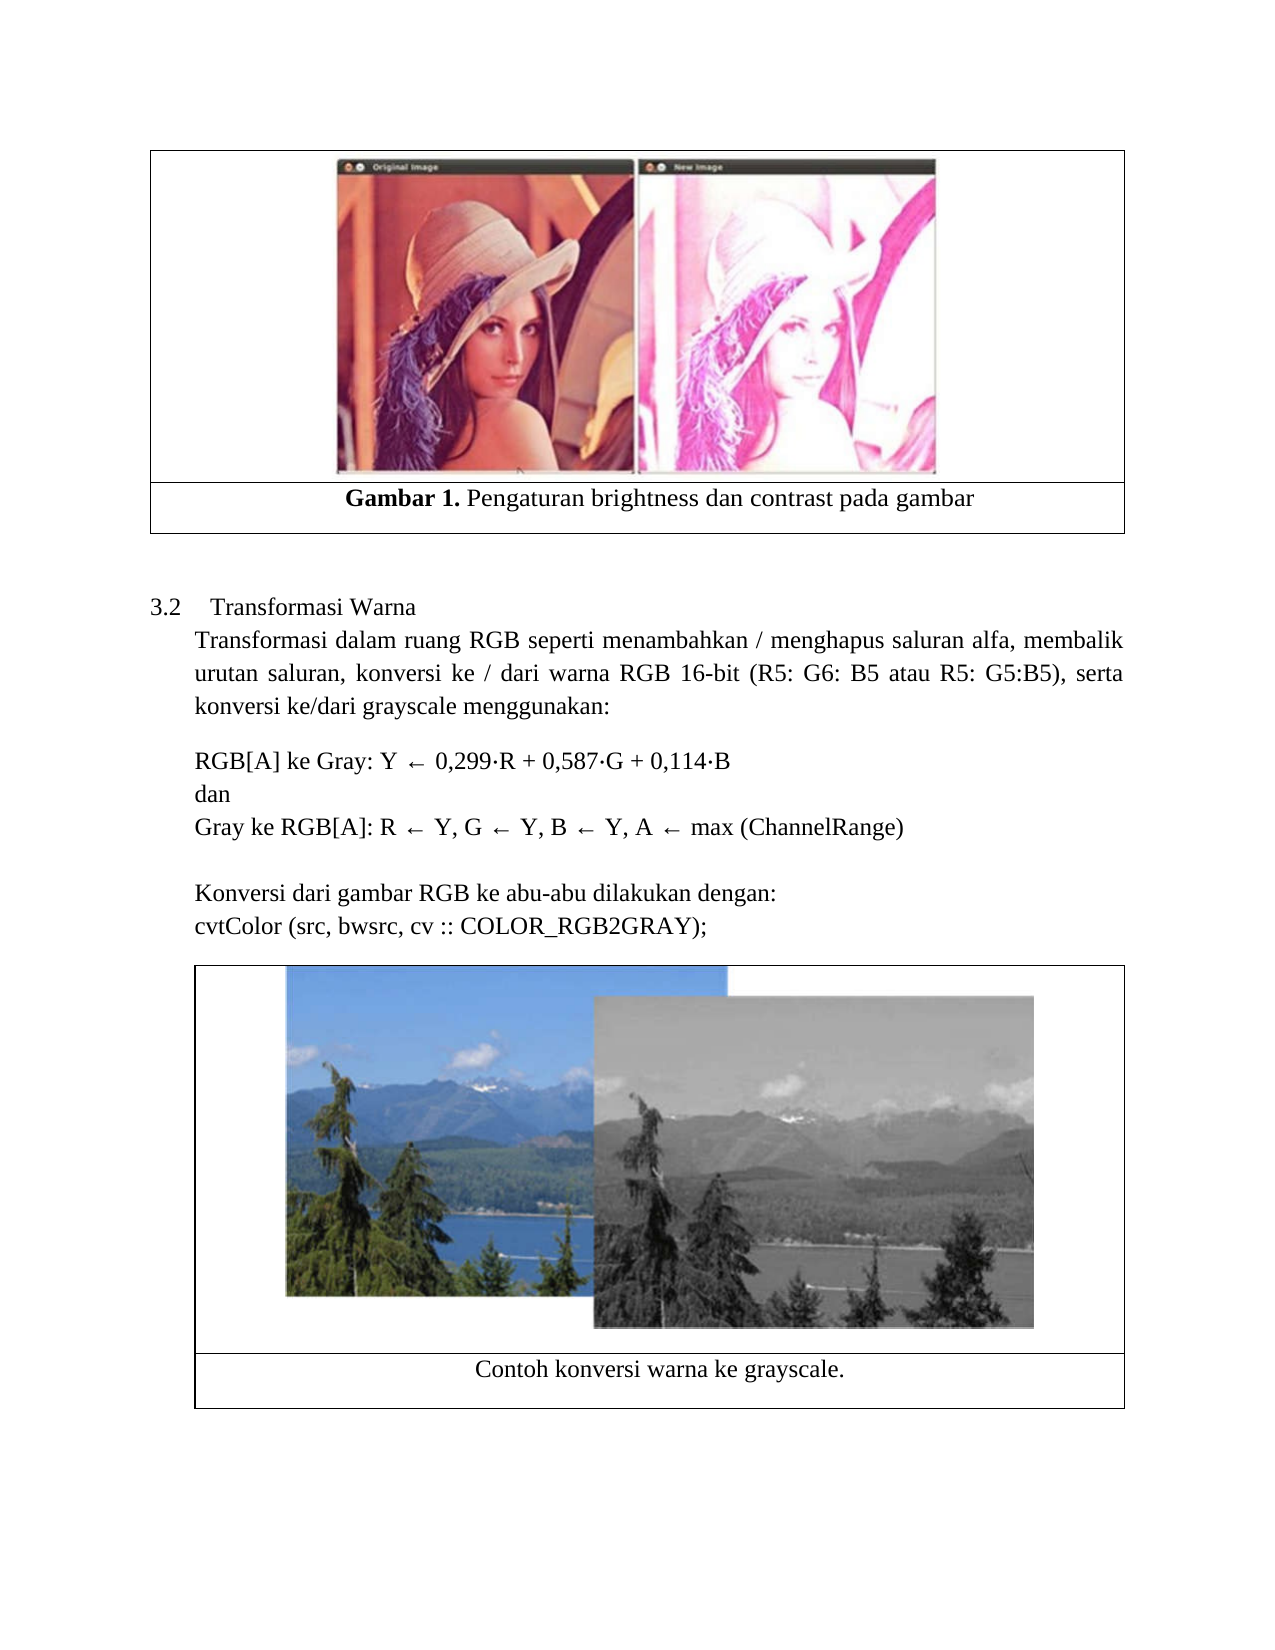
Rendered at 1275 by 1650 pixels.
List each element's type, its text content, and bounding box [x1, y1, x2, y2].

picture [331, 152, 944, 482]
subtitle Transformasi Warna [150, 592, 1125, 620]
text cvtColor (src, bwsrc, cv :: COLOR_RGB2GRAY); [194, 911, 1125, 940]
text RGB[A] ke Gray: Y ← 0,299⋅R + 0,587⋅G + 0,114⋅B [194, 744, 1125, 775]
text Konversi dari gambar RGB ke abu-abu dilakukan dengan: [194, 878, 1125, 907]
table_cell Contoh konversi warna ke grayscale. [196, 1354, 1124, 1408]
text dan [194, 779, 1125, 808]
text Gray ke RGB[A]: R ← Y, G ← Y, B ← Y, A ← max (ChannelRange) [194, 812, 1125, 841]
text Transformasi dalam ruang RGB seperti menambahkan / menghapus saluran alfa, membalik urutan saluran, konversi ke / dari warna RGB 16-bit (R5: G6: B5 atau R5: G5:B5), serta konversi ke/dari grayscale menggunakan: [194, 625, 1125, 719]
picture [285, 966, 1034, 1329]
table_header [196, 966, 1124, 1353]
table_cell Gambar . Pengaturan brightness dan contrast pada gambar [151, 483, 1124, 533]
table_header [151, 151, 1124, 482]
